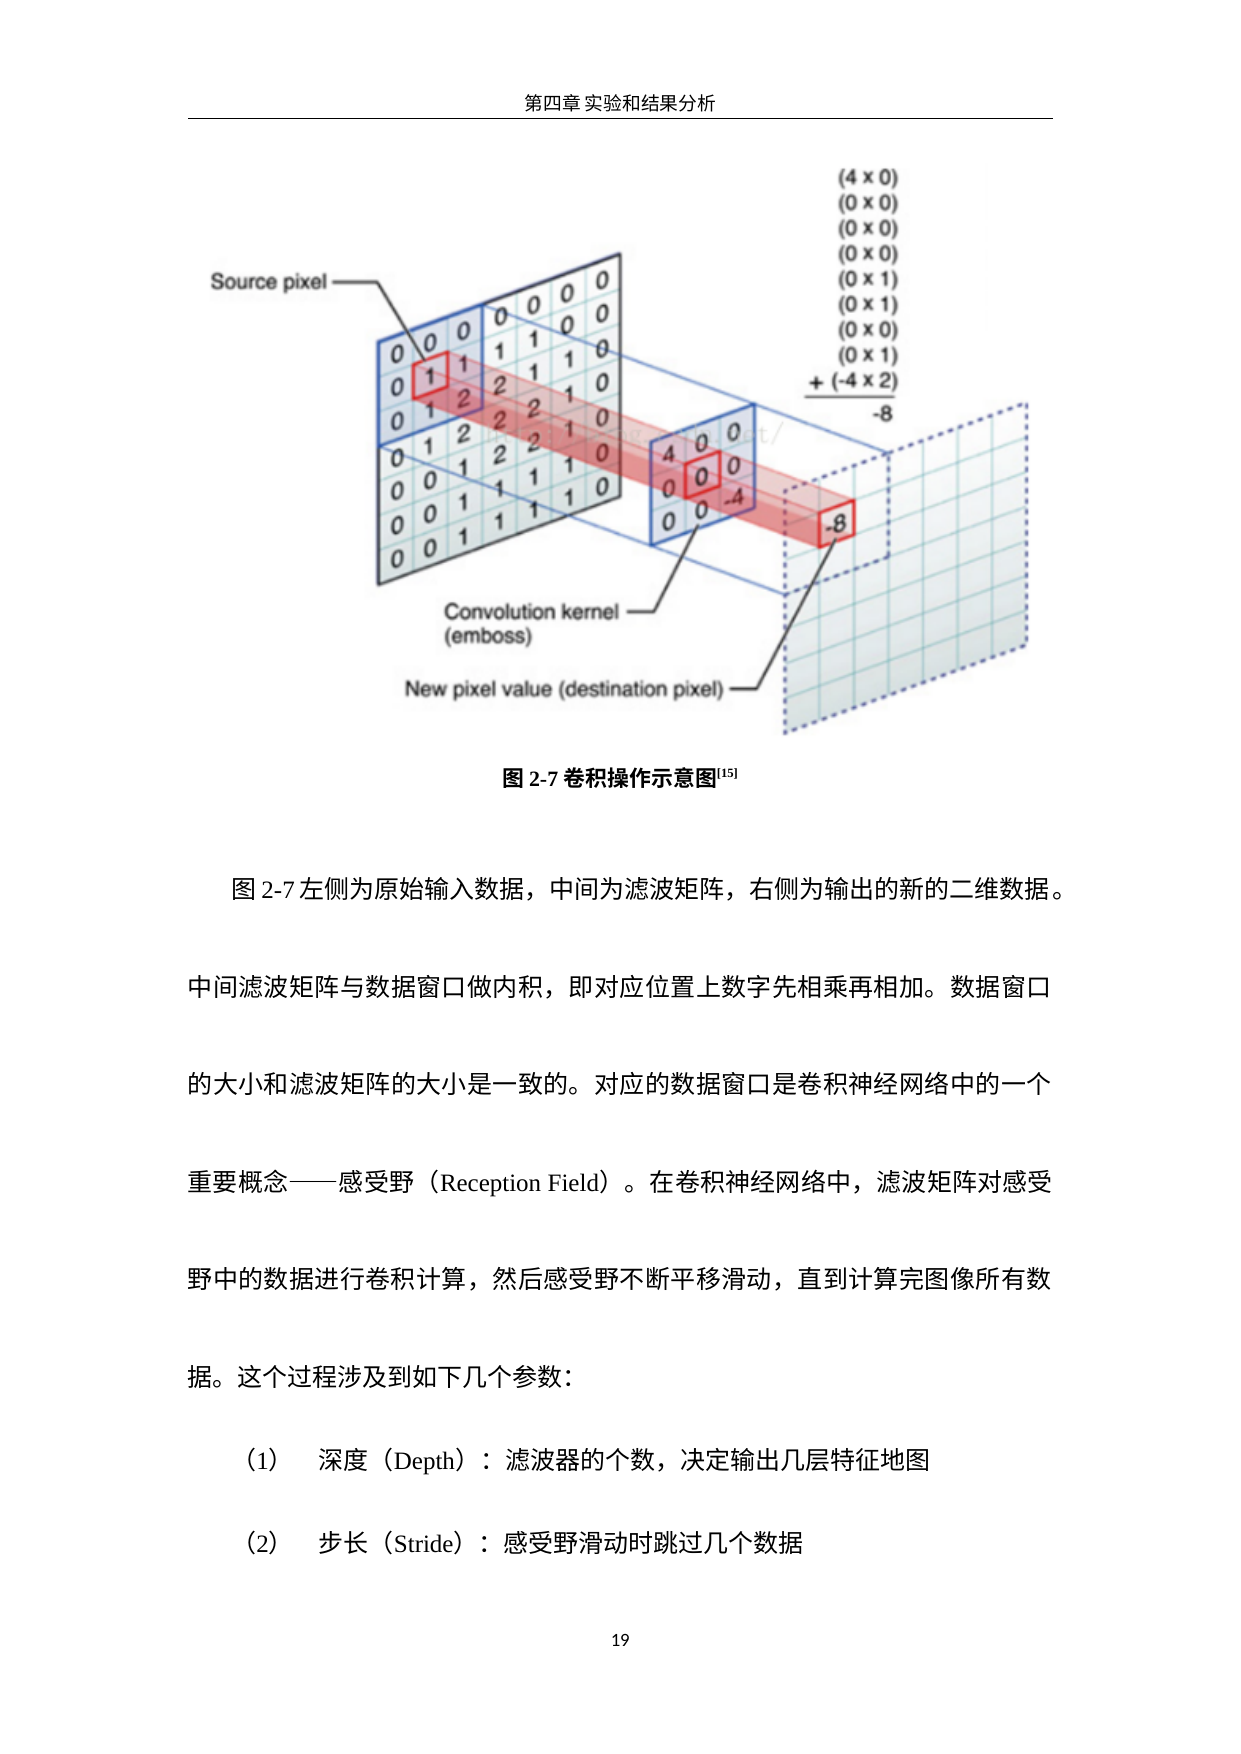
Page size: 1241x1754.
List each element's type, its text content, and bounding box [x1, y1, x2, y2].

text 图2-7左侧为原始输入数据，中间为滤波矩阵，右侧为输出的新的二维数据。中间滤波矩阵与数据窗口做内积，即对应位置上数字先相乘再相加。数据窗口的大小和滤波矩阵的大小是一致的。对应的数据窗口是卷积神经网络中的一个重要概念——感受野（Reception Field）。在卷积神经网络中，滤波矩阵对感受野中的数据进行卷积计算，然后感受野不断平移滑动，直到计算完图像所有数据。这个过程涉及到如下几个参数： [187, 856, 1053, 1408]
text 图2-7 卷积操作示意图[15] [187, 760, 1053, 793]
list 步长（Stride）：感受野滑动时跳过几个数据 [231, 1509, 1053, 1574]
list 深度（Depth）：滤波器的个数，决定输出几层特征地图 [231, 1426, 1053, 1491]
picture [202, 162, 1038, 745]
